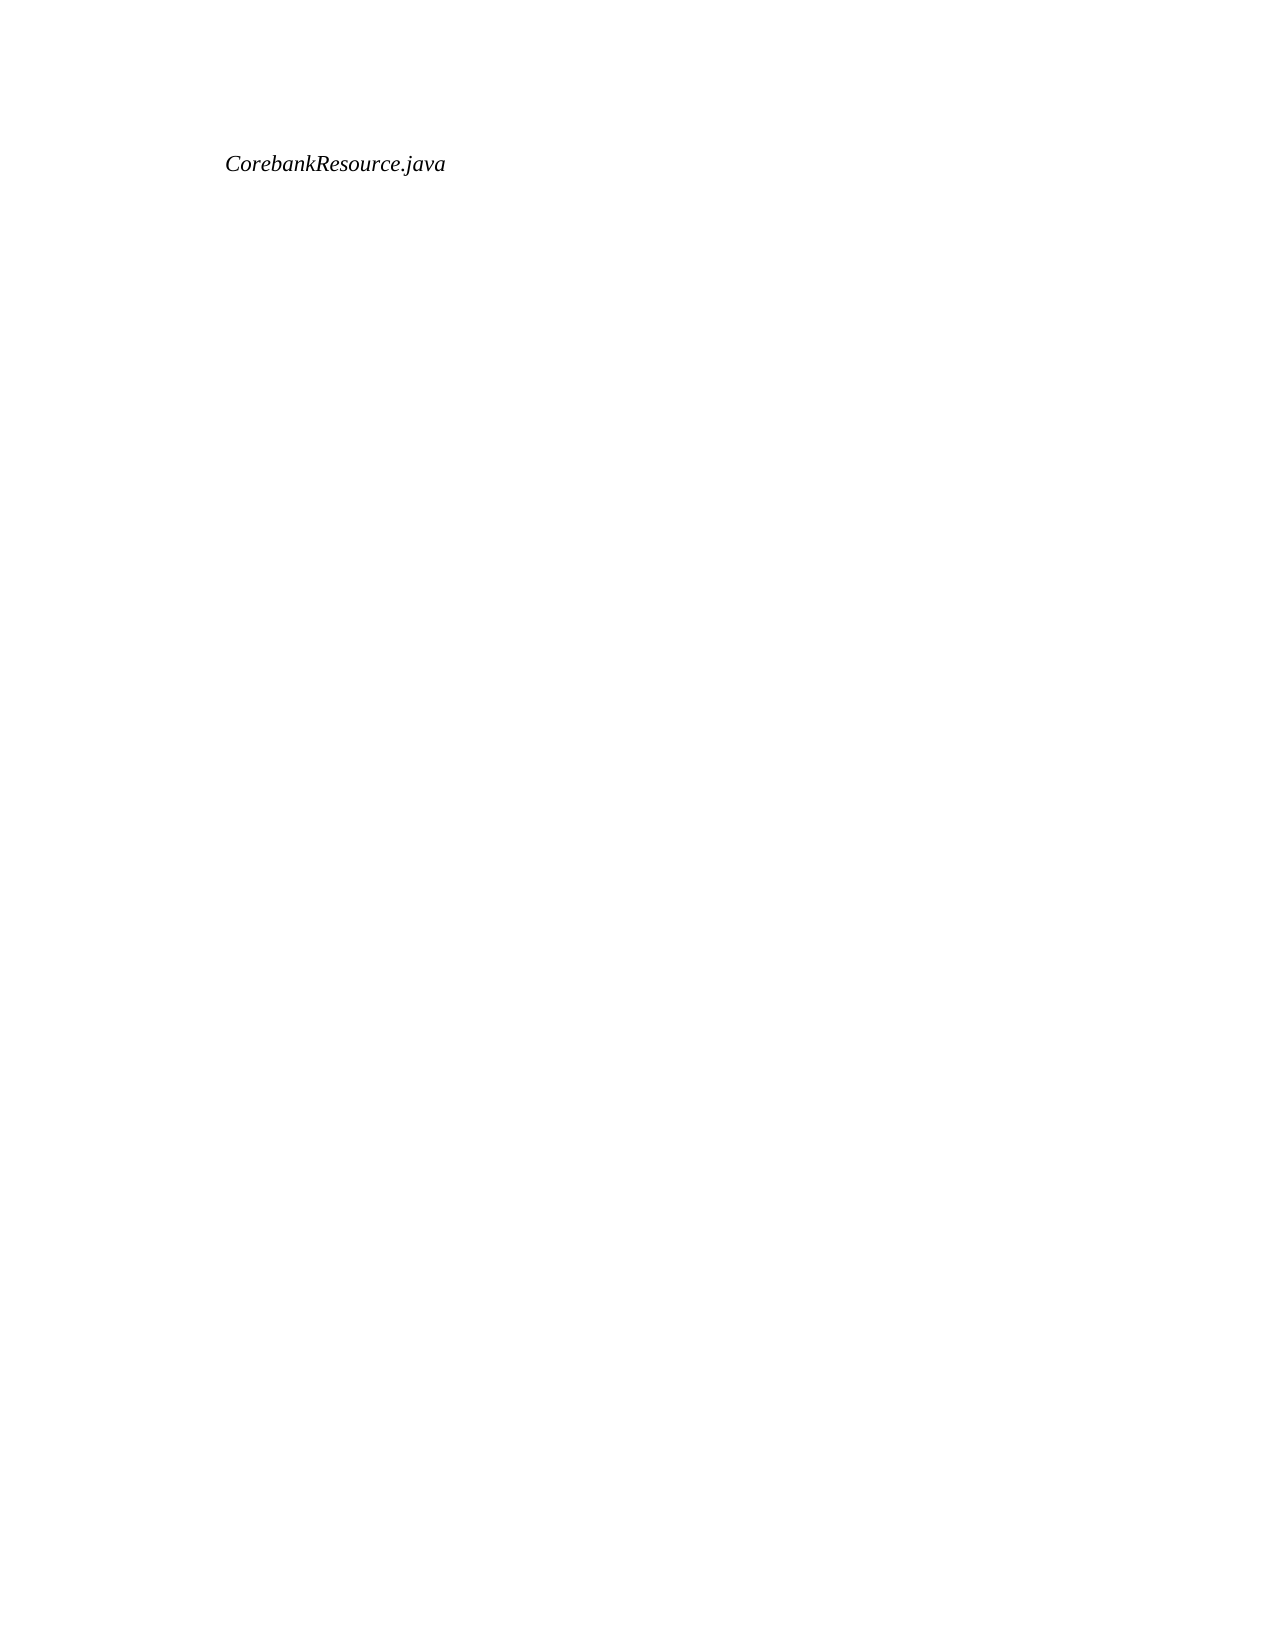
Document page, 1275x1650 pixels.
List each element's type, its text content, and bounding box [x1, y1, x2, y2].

list CorebankResource.java [225, 150, 1125, 176]
